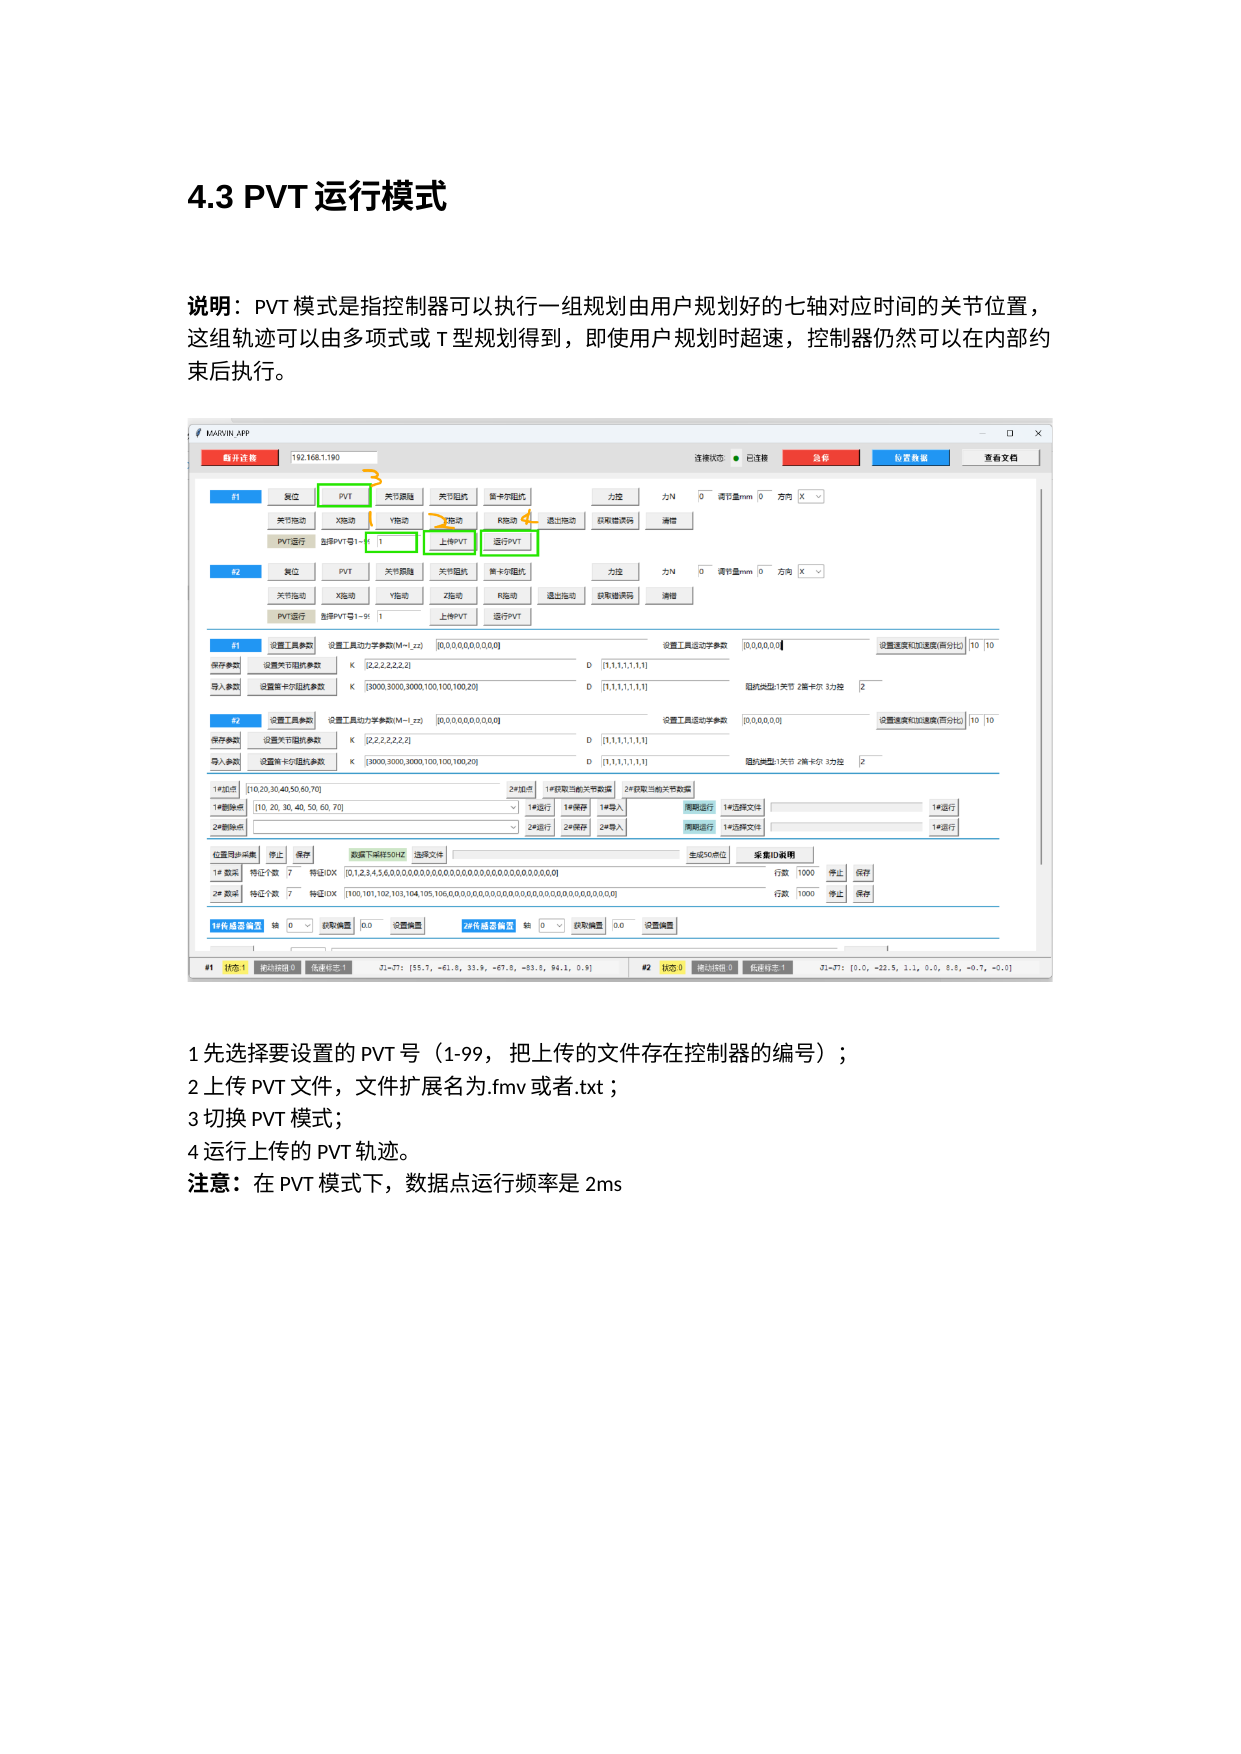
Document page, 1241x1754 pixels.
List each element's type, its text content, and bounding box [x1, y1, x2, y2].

text 注意：在PVT模式下，数据点运行频率是2ms [187, 1166, 1053, 1198]
text 说明：PVT模式是指控制器可以执行一组规划由用户规划好的七轴对应时间的关节位置，这组轨迹可以由多项式或T型规划得到，即使用户规划时超速，控制器仍然可以在内部约束后执行。 [187, 288, 1053, 386]
subtitle 4.3 PVT运行模式 [187, 162, 1053, 227]
text 1先选择要设置的PVT号（1-99， 把上传的文件存在控制器的编号）； [187, 1036, 1053, 1068]
picture [187, 418, 1053, 982]
text 2上传PVT文件，文件扩展名为.fmv或者.txt ； [187, 1068, 1053, 1101]
text 4运行上传的PVT轨迹。 [187, 1133, 1053, 1166]
text 3切换PVT模式； [187, 1101, 1053, 1133]
